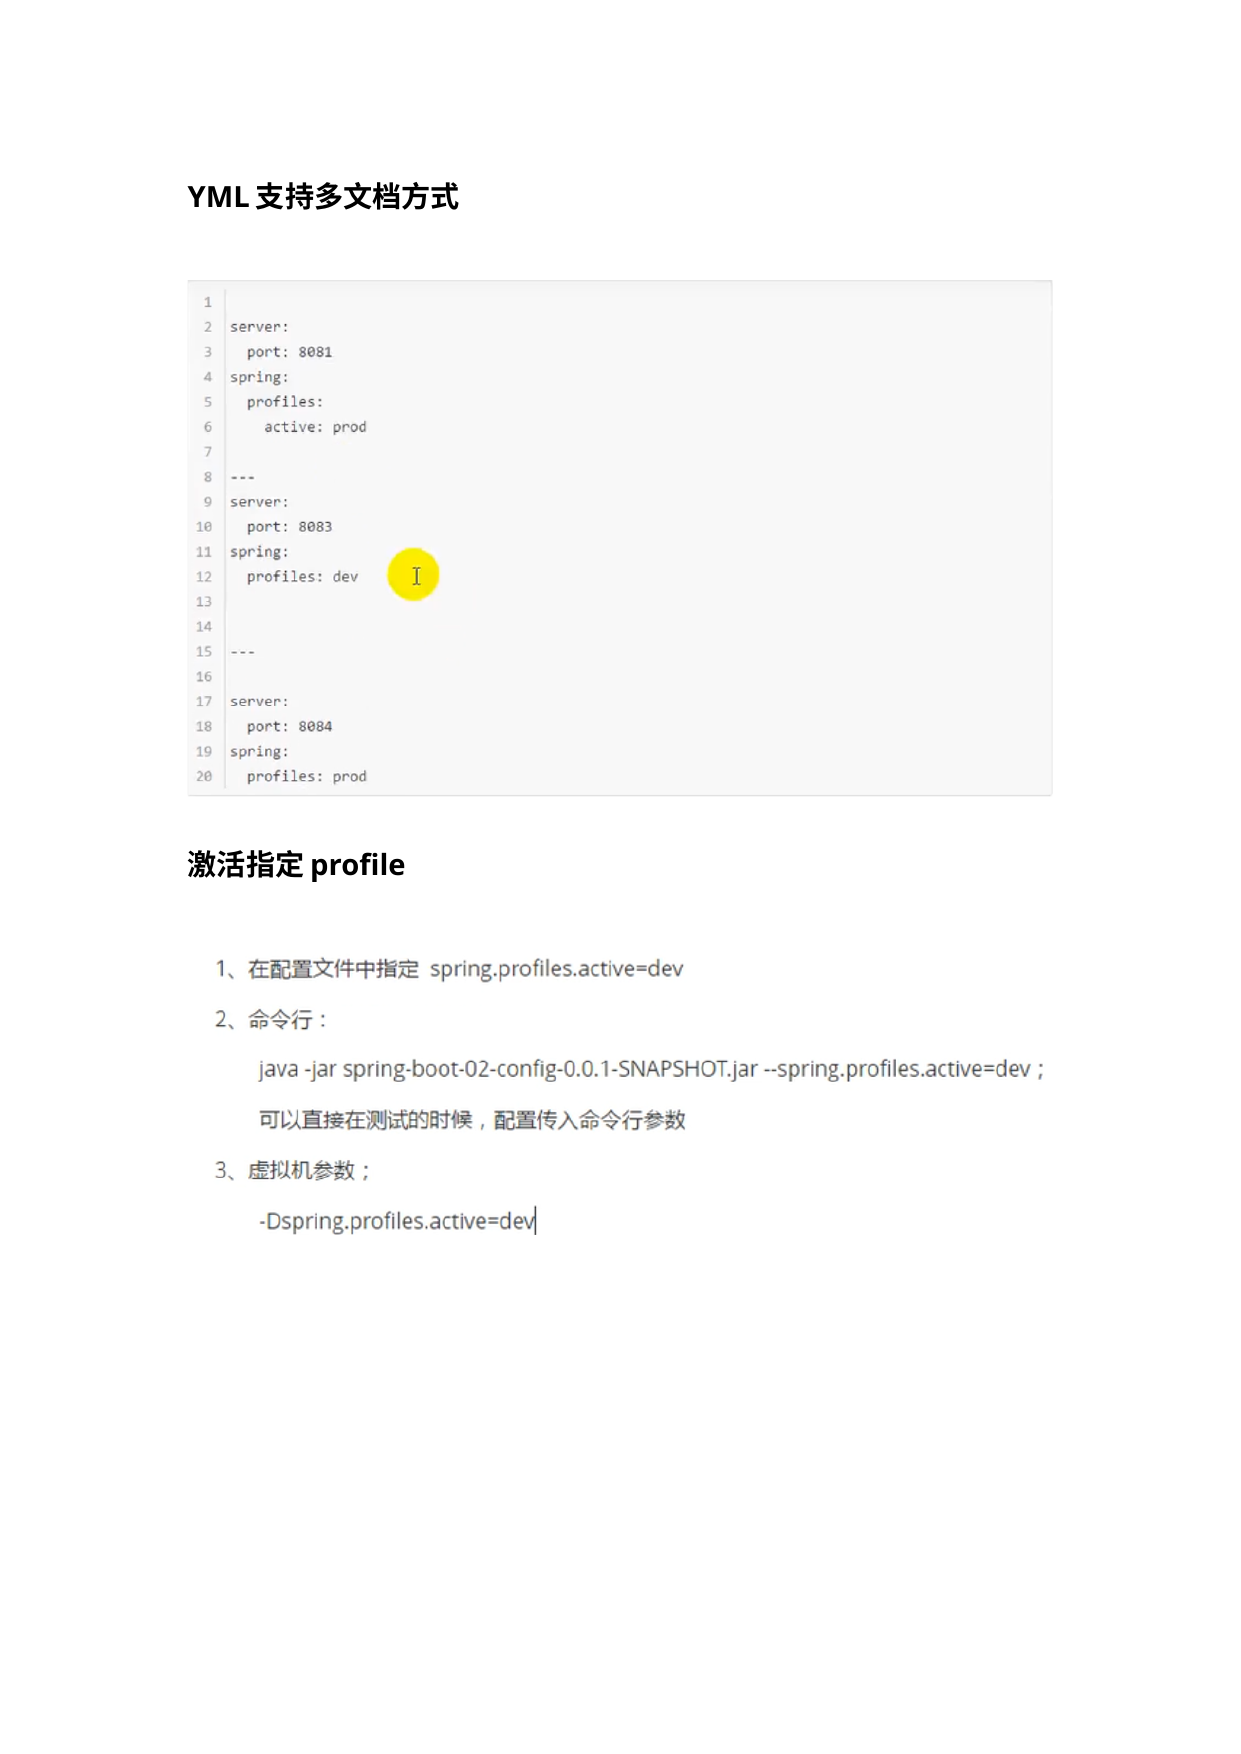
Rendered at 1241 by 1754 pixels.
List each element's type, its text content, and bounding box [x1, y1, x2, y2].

picture [187, 280, 1053, 797]
subtitle YML支持多文档方式 [187, 162, 1053, 227]
picture [187, 948, 1053, 1235]
subtitle 激活指定profile [187, 830, 1053, 895]
